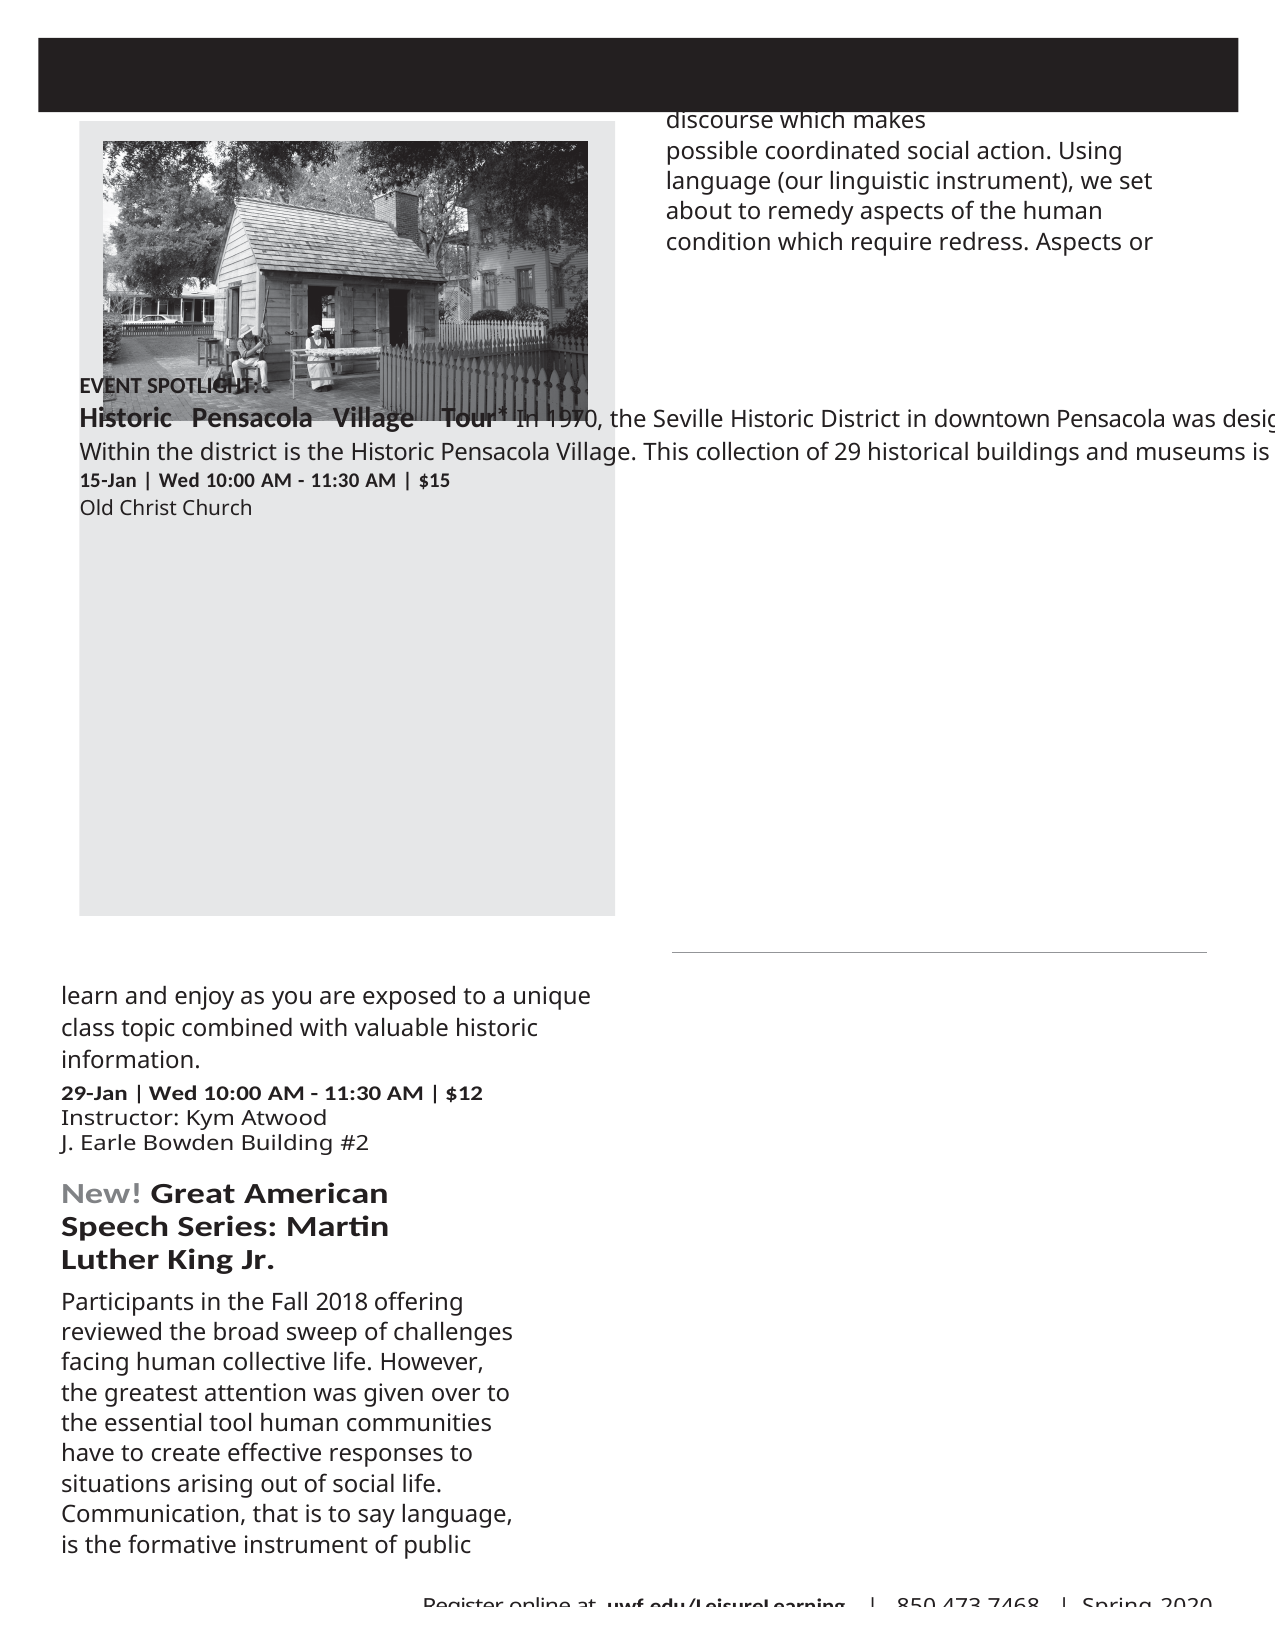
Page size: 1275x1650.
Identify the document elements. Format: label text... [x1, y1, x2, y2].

picture [196, 411, 202, 418]
text possible coordinated social action. Using language (our linguistic instrument), we set about to remedy aspects of the human condition which require redress. Aspects or [666, 135, 1189, 257]
text learn and enjoy as you are exposed to a unique class topic combined with valuable historic information. [61, 979, 601, 1075]
subtitle New! Great American Speech Series: Martin Luther King Jr. [61, 1177, 453, 1277]
picture [561, 411, 568, 419]
picture [110, 415, 118, 421]
picture [103, 141, 588, 421]
text Instructor: Kym Atwood [61, 1106, 601, 1130]
text 29-Jan | Wed 10:00 AM - 11:30 AM | $12 [61, 1081, 601, 1106]
text Participants in the Fall 2018 offering reviewed the broad sweep of challenges facing human collective life. However, the greatest attention was given over to the essential tool human communities have to create effective responses to situations arising out of social life. Communication, that is to say language, is the formative instrument of public discourse which makes [61, 1286, 519, 1560]
text J. Earle Bowden Building #2 [61, 1130, 601, 1155]
